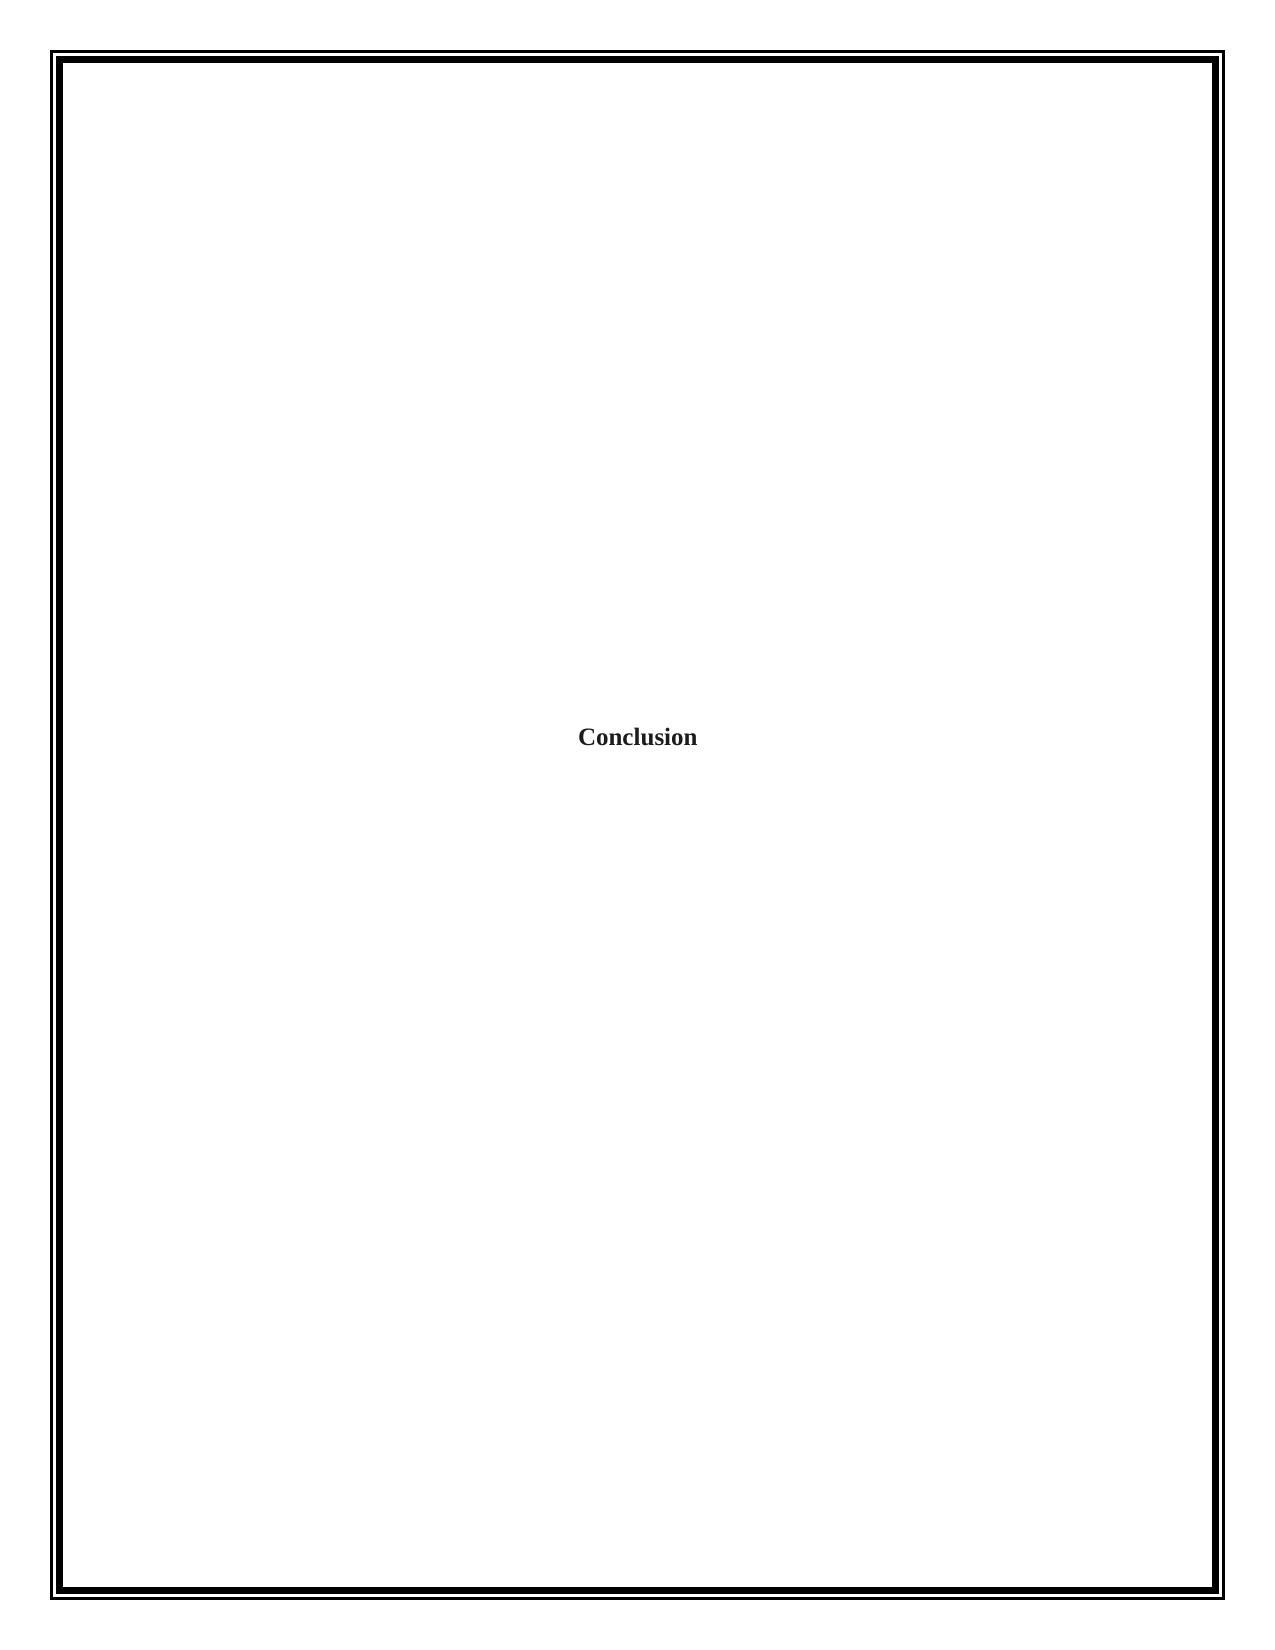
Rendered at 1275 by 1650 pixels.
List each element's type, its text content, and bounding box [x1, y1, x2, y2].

text Conclusion [150, 722, 1125, 751]
